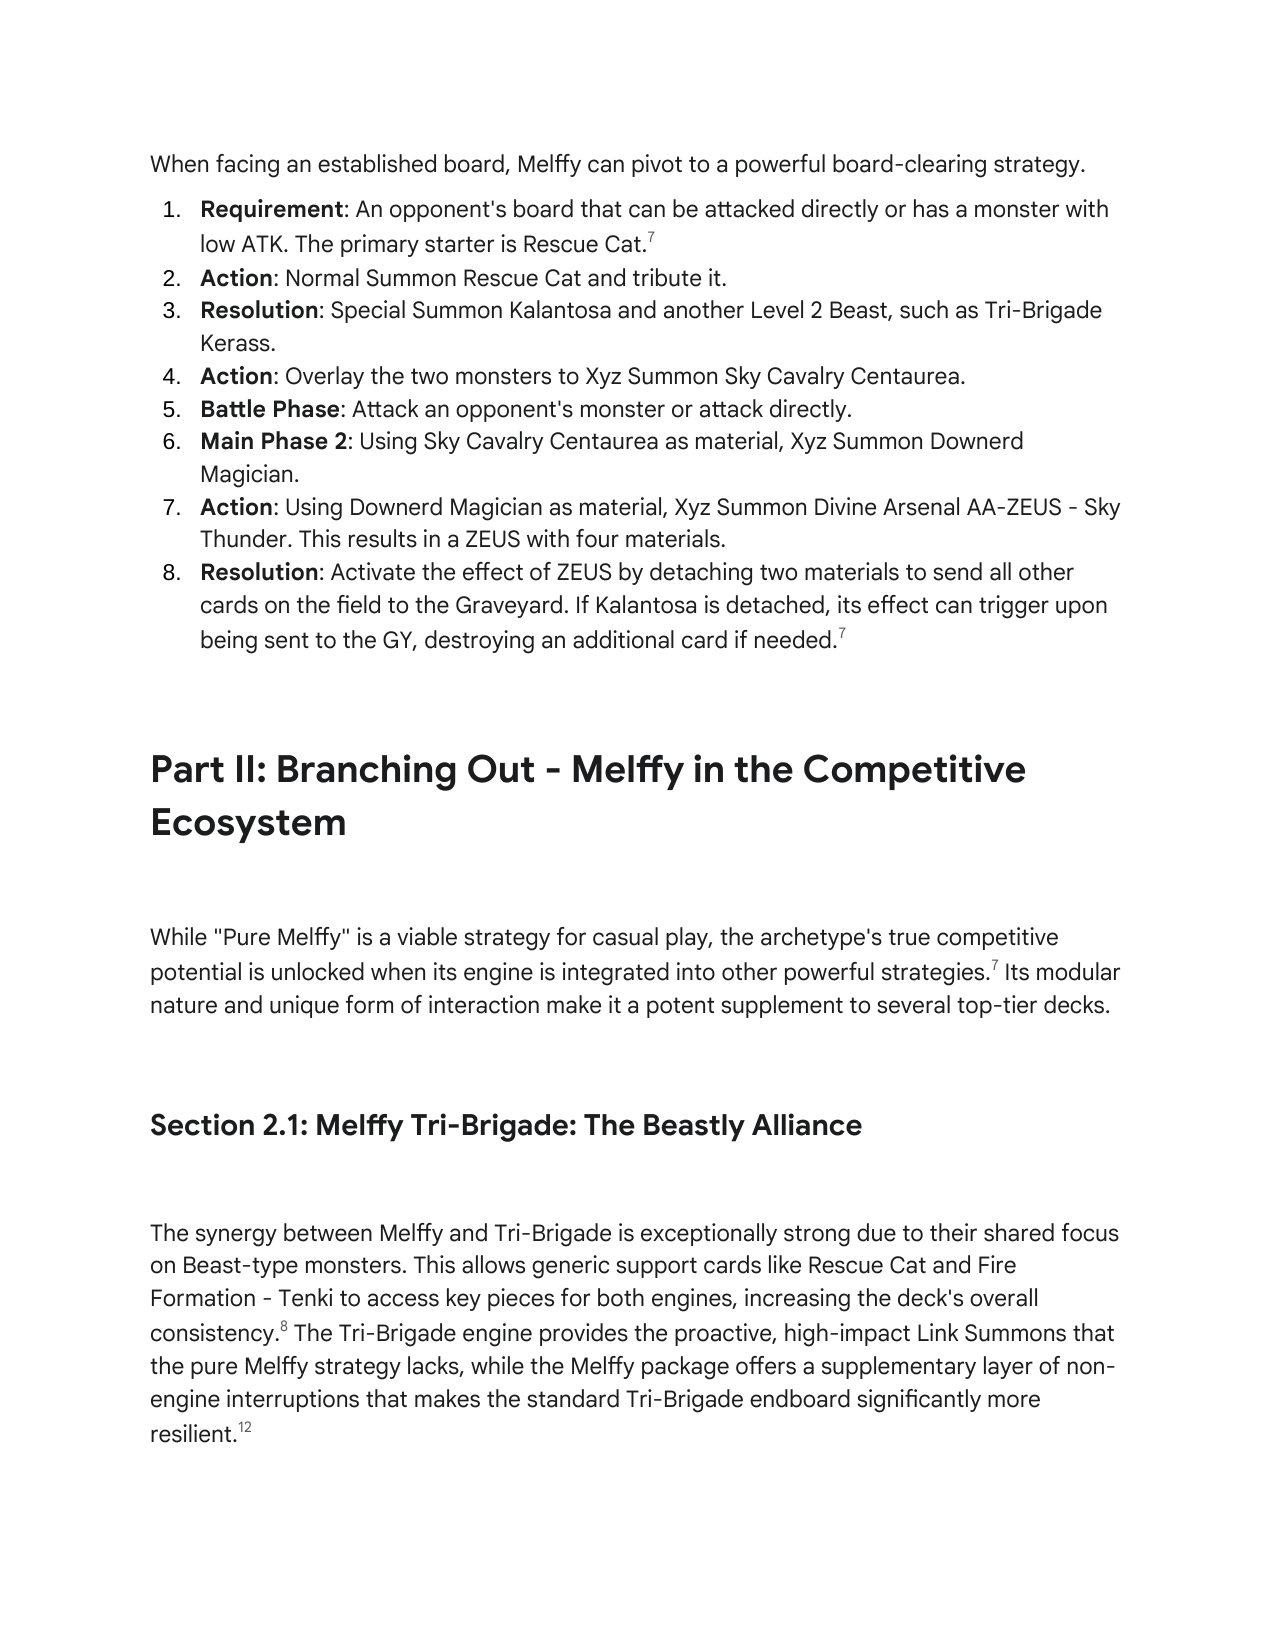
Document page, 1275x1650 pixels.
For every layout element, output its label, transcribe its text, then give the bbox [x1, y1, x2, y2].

subtitle Part II: Branching Out - Melffy in the Competitive Ecosystem [150, 746, 1125, 846]
list Battle Phase: Attack an opponent's monster or attack directly. [162, 395, 1125, 424]
list Requirement: An opponent's board that can be attacked directly or has a monster with low ATK. The primary starter is Rescue Cat.7 [162, 195, 1125, 260]
list Main Phase 2: Using Sky Cavalry Centaurea as material, Xyz Summon Downerd Magician. [162, 428, 1125, 489]
subtitle Section 2.1: Melffy Tri-Brigade: The Beastly Alliance [150, 1107, 1125, 1143]
text The synergy between Melffy and Tri-Brigade is exceptionally strong due to their shared focus on Beast-type monsters. This allows generic support cards like Rescue Cat and Fire Formation - Tenki to access key pieces for both engines, increasing the deck's overall consistency.8 The Tri-Brigade engine provides the proactive, high-impact Link Summons that the pure Melffy strategy lacks, while the Melffy package offers a supplementary layer of non-engine interruptions that makes the standard Tri-Brigade endboard significantly more resilient.12 [150, 1219, 1125, 1450]
text When facing an established board, Melffy can pivot to a powerful board-clearing strategy. [150, 150, 1125, 179]
list Action: Overlay the two monsters to Xyz Summon Sky Cavalry Centaurea. [162, 362, 1125, 391]
list Action: Using Downerd Magician as material, Xyz Summon Divine Arsenal AA-ZEUS - Sky Thunder. This results in a ZEUS with four materials. [162, 493, 1125, 554]
list Action: Normal Summon Rescue Cat and tribute it. [162, 264, 1125, 293]
list Resolution: Special Summon Kalantosa and another Level 2 Beast, such as Tri-Brigade Kerass. [162, 297, 1125, 358]
text While "Pure Melffy" is a viable strategy for casual play, the archetype's true competitive potential is unlocked when its engine is integrated into other powerful strategies.7 Its modular nature and unique form of interaction make it a potent supplement to several top-tier decks. [150, 923, 1125, 1020]
list Resolution: Activate the effect of ZEUS by detaching two materials to send all other cards on the field to the Graveyard. If Kalantosa is detached, its effect can trigger upon being sent to the GY, destroying an additional card if needed.7 [162, 558, 1125, 656]
